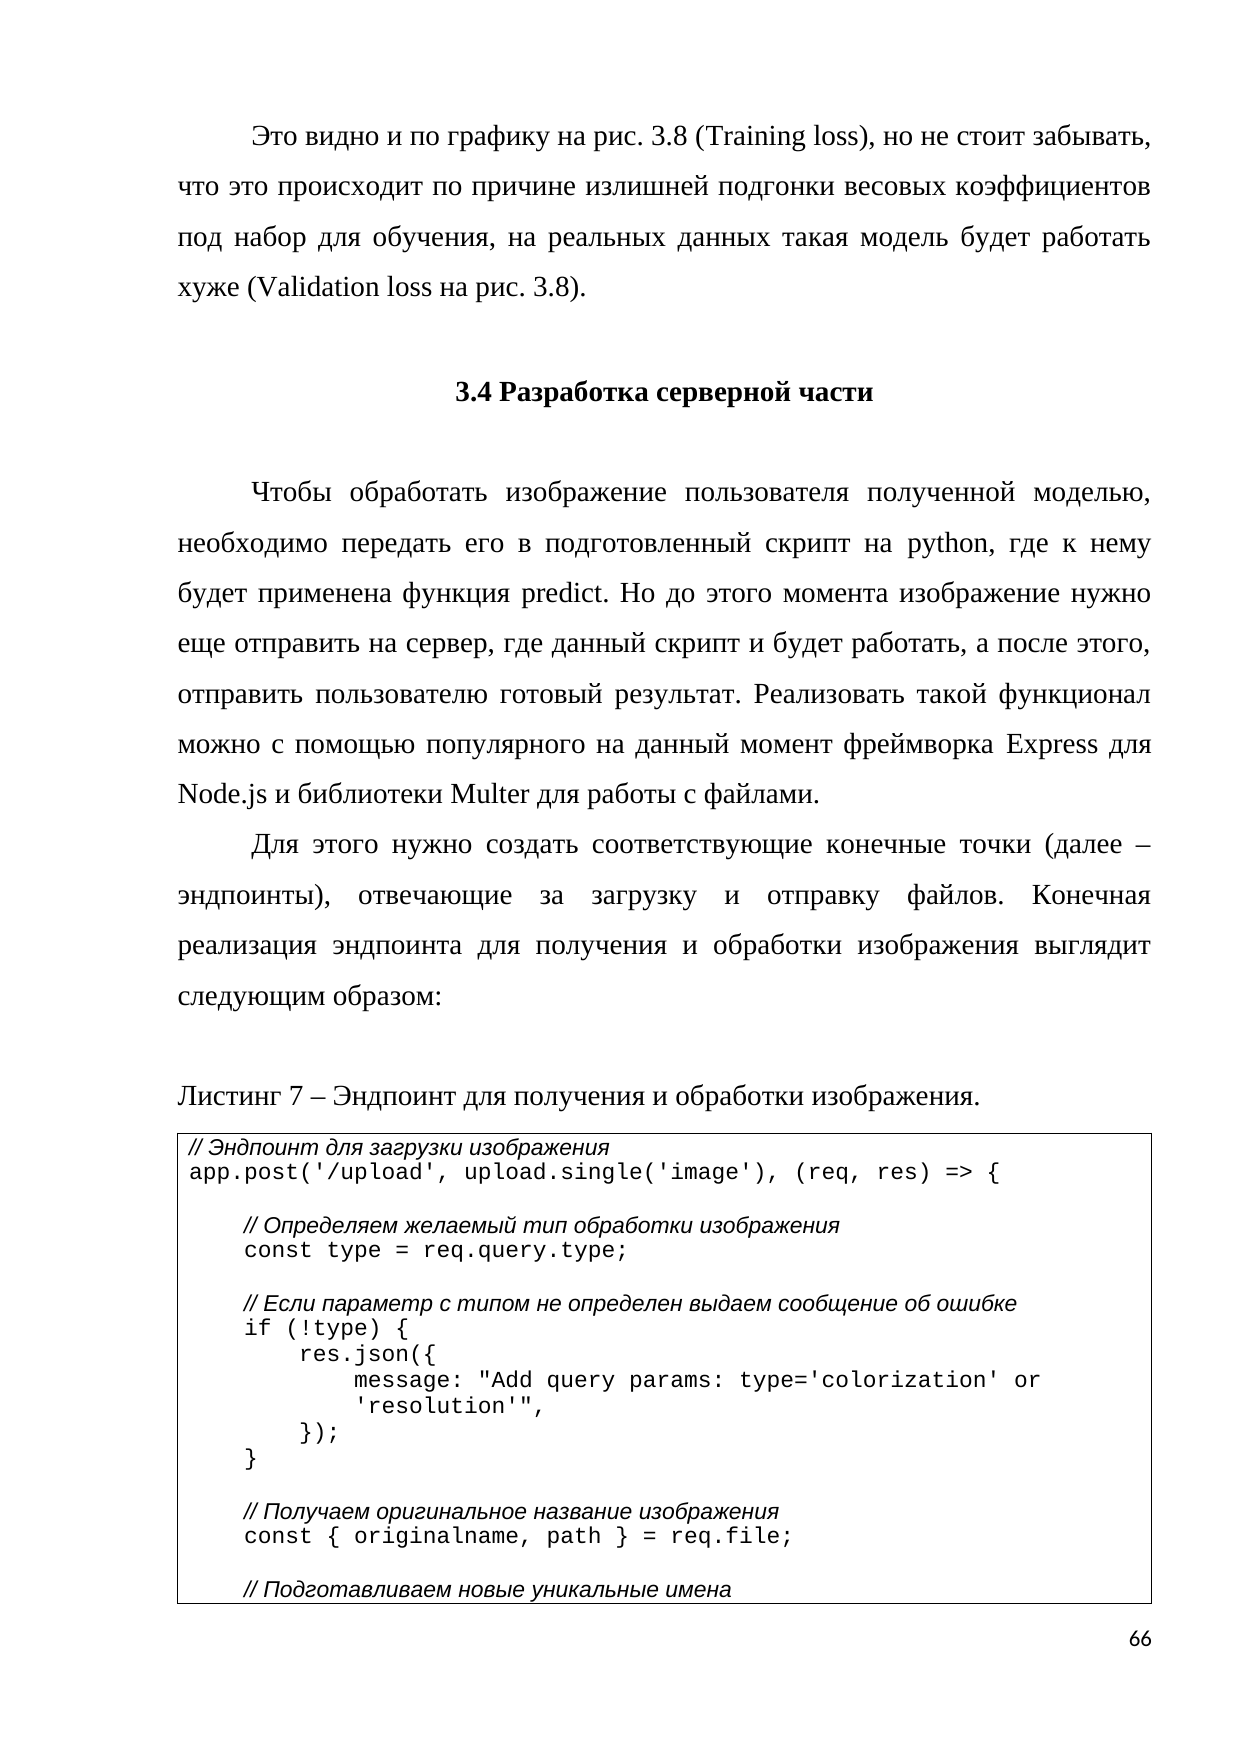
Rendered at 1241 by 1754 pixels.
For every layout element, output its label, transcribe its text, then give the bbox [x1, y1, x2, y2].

text Чтобы обработать изображение пользователя полученной моделью, необходимо передать его в подготовленный скрипт на python, где к нему будет применена функция predict. Но до этого момента изображение нужно еще отправить на сервер, где данный скрипт и будет работать, а после этого, отправить пользователю готовый результат. Реализовать такой функционал можно с помощью популярного на данный момент фреймворка Express для Node.js и библиотеки Multer для работы с файлами. [177, 474, 1152, 810]
text Это видно и по графику на рис. 3.8 (Training loss), но не стоит забывать, что это происходит по причине излишней подгонки весовых коэффициентов под набор для обучения, на реальных данных такая модель будет работать хуже (Validation loss на рис. 3.8). [177, 118, 1152, 303]
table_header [178, 1134, 1151, 1603]
text Для этого нужно создать соответствующие конечные точки (далее – эндпоинты), отвечающие за загрузку и отправку файлов. Конечная реализация эндпоинта для получения и обработки изображения выглядит следующим образом: [177, 827, 1152, 1011]
text Листинг 7 – Эндпоинт для получения и обработки изображения. [177, 1078, 1152, 1112]
subtitle 3.4 Разработка серверной части [177, 374, 1152, 407]
